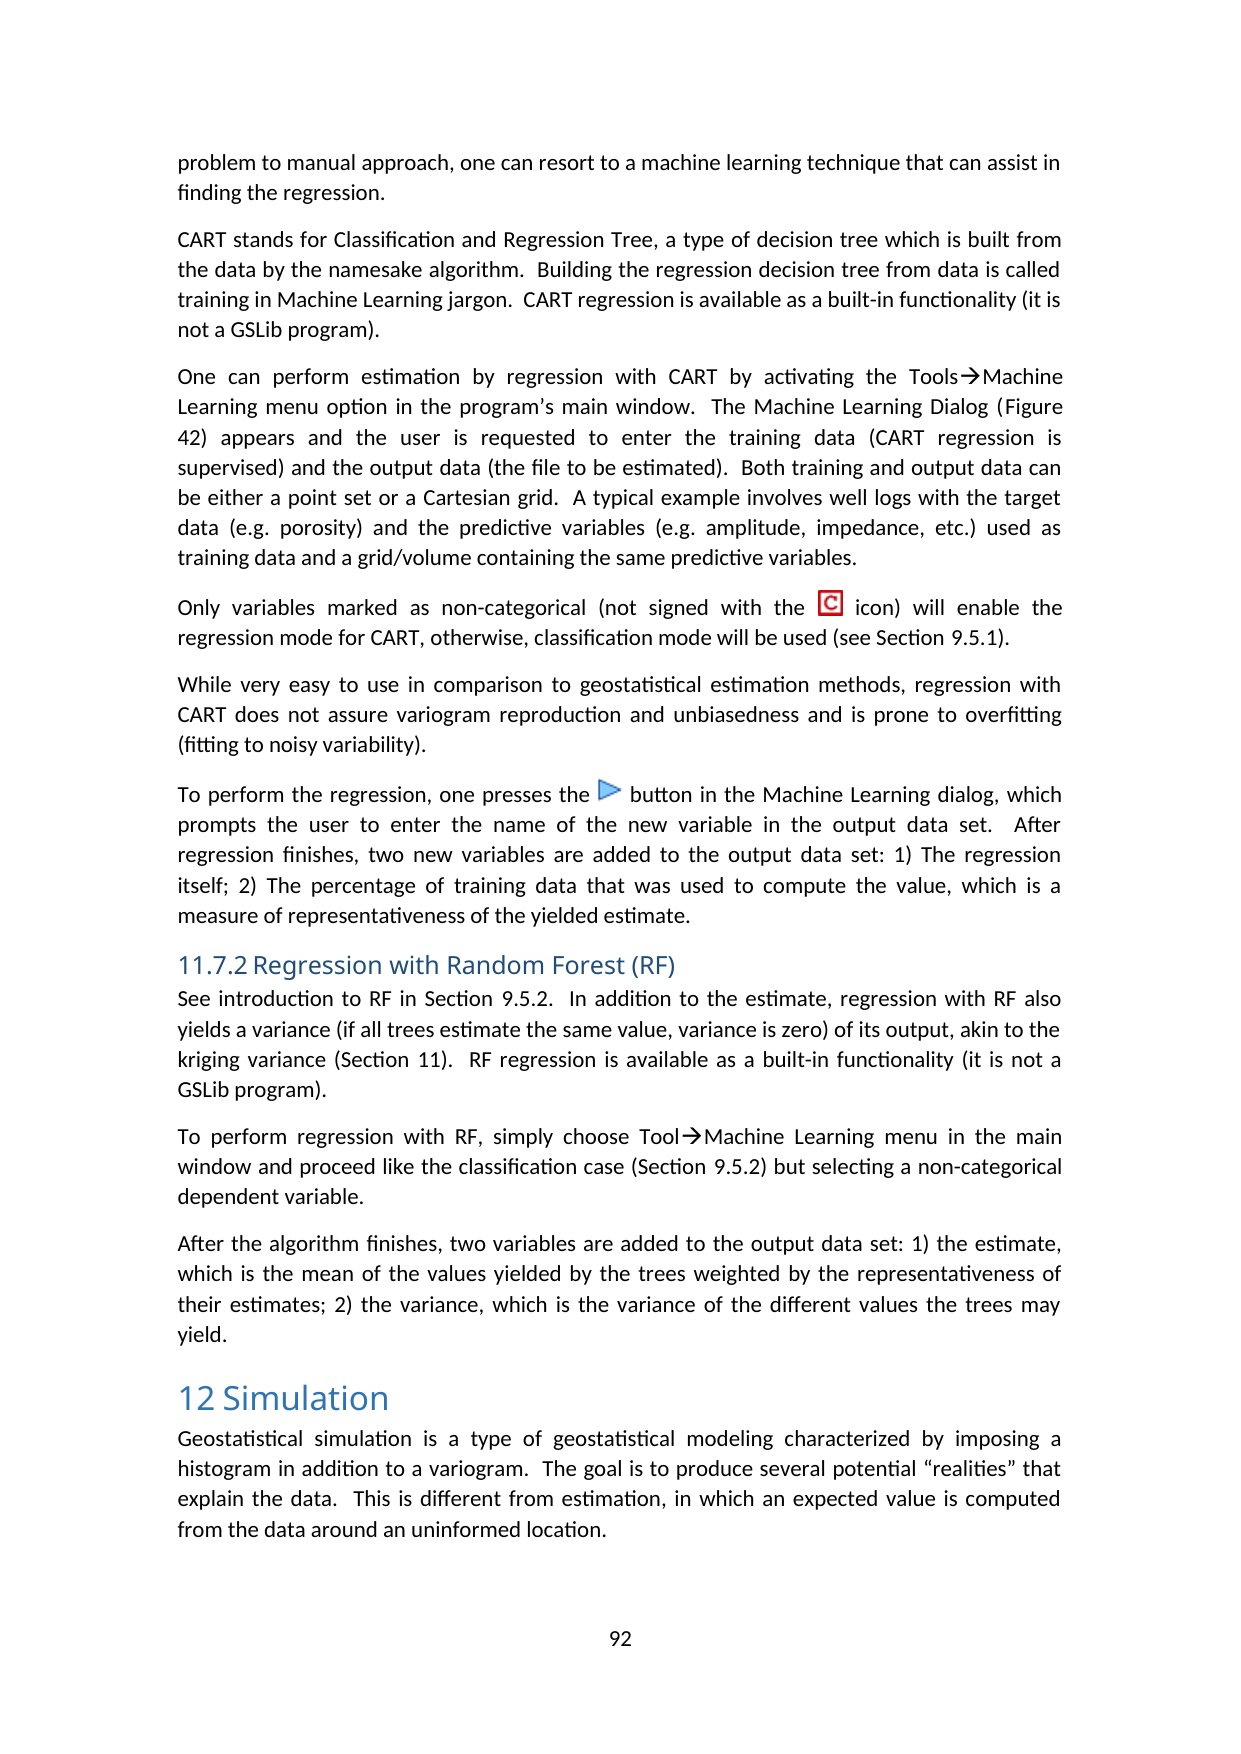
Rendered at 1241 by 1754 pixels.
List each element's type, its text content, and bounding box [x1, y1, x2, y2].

picture [818, 590, 843, 616]
subtitle Regression with Random Forest (RF) [177, 948, 1063, 982]
text Only variables marked as non-categorical (not signed with the icon) will enable the regression mode for CART, otherwise, classification mode will be used (see Section 9.5.1). [177, 590, 1063, 651]
text Geostatistical simulation is a type of geostatistical modeling characterized by imposing a histogram in addition to a variogram. The goal is to produce several potential “realities” that explain the data. This is different from estimation, in which an expected value is computed from the data around an uninformed location. [177, 1424, 1063, 1543]
text See introduction to RF in Section 9.5.2. In addition to the estimate, regression with RF also yields a variance (if all trees estimate the same value, variance is zero) of its output, akin to the kriging variance (Section 11). RF regression is available as a built-in functionality (it is not a GSLib program). [177, 984, 1063, 1103]
text To perform the regression, one presses the button in the Machine Learning dialog, which prompts the user to enter the name of the new variable in the output data set. After regression finishes, two new variables are added to the output data set: 1) The regression itself; 2) The percentage of training data that was used to compute the value, which is a measure of representativeness of the yielded estimate. [177, 777, 1063, 929]
text After the algorithm finishes, two variables are added to the output data set: 1) the estimate, which is the mean of the values yielded by the trees weighted by the representativeness of their estimates; 2) the variance, which is the variance of the different values the trees may yield. [177, 1229, 1063, 1348]
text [177, 148, 1063, 206]
subtitle Simulation [177, 1375, 1063, 1421]
text While very easy to use in comparison to geostatistical estimation methods, regression with CART does not assure variogram reproduction and unbiasedness and is prone to overfitting (fitting to noisy variability). [177, 670, 1063, 758]
text One can perform estimation by regression with CART by activating the ToolsMachine Learning menu option in the program’s main window. The Machine Learning Dialog (Figure 38) appears and the user is requested to enter the training data (CART regression is supervised) and the output data (the file to be estimated). Both training and output data can be either a point set or a Cartesian grid. A typical example involves well logs with the target data (e.g. porosity) and the predictive variables (e.g. amplitude, impedance, etc.) used as training data and a grid/volume containing the same predictive variables. [177, 362, 1063, 571]
picture [597, 777, 623, 803]
text To perform regression with RF, simply choose ToolMachine Learning menu in the main window and proceed like the classification case (Section 9.5.2) but selecting a non-categorical dependent variable. [177, 1122, 1063, 1211]
text CART stands for Classification and Regression Tree, a type of decision tree which is built from the data by the namesake algorithm. Building the regression decision tree from data is called training in Machine Learning jargon. CART regression is available as a built-in functionality (it is not a GSLib program). [177, 225, 1063, 343]
